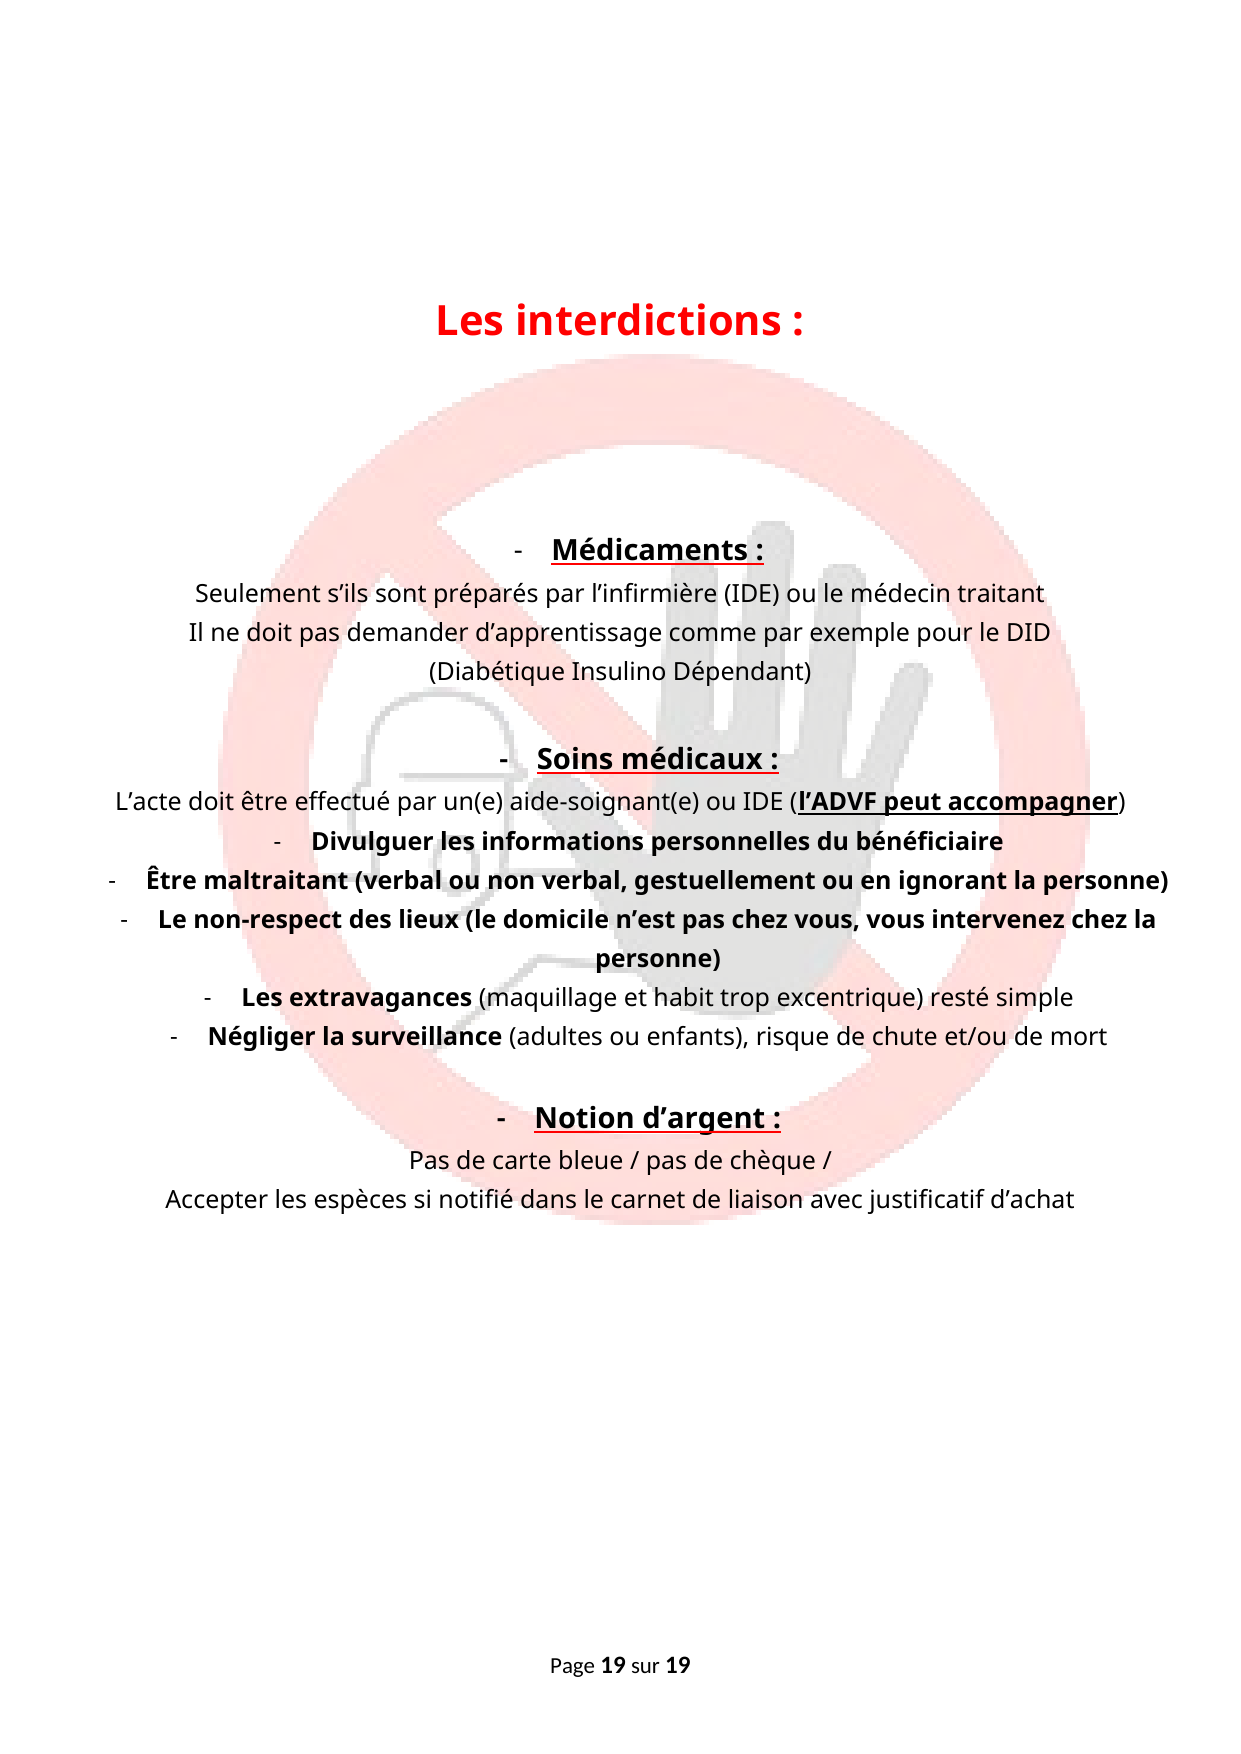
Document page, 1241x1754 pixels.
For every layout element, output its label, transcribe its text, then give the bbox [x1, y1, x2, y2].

list Notion d’argent : [97, 1097, 1181, 1137]
list Les extravagances (maquillage et habit trop excentrique) resté simple [97, 980, 1181, 1014]
text Les interdictions : [59, 291, 1181, 348]
text Seulement s’ils sont préparés par l’infirmière (IDE) ou le médecin traitant [59, 575, 1181, 609]
text Il ne doit pas demander d’apprentissage comme par exemple pour le DID [59, 614, 1181, 648]
text Accepter les espèces si notifié dans le carnet de liaison avec justificatif d’achat [59, 1182, 1181, 1216]
list Être maltraitant (verbal ou non verbal, gestuellement ou en ignorant la personne) [97, 862, 1181, 896]
list Médicaments : [97, 530, 1181, 569]
list Divulguer les informations personnelles du bénéficiaire [97, 823, 1181, 857]
text L’acte doit être effectué par un(e) aide-soignant(e) ou IDE (l’ADVF peut accompagner) [59, 784, 1181, 818]
list Soins médicaux : [97, 738, 1181, 778]
list Négliger la surveillance (adultes ou enfants), risque de chute et/ou de mort [97, 1019, 1181, 1053]
text Pas de carte bleue / pas de chèque / [59, 1143, 1181, 1177]
list Le non-respect des lieux (le domicile n’est pas chez vous, vous intervenez chez la personne) [97, 902, 1181, 975]
text (Diabétique Insulino Dépendant) [59, 654, 1181, 688]
